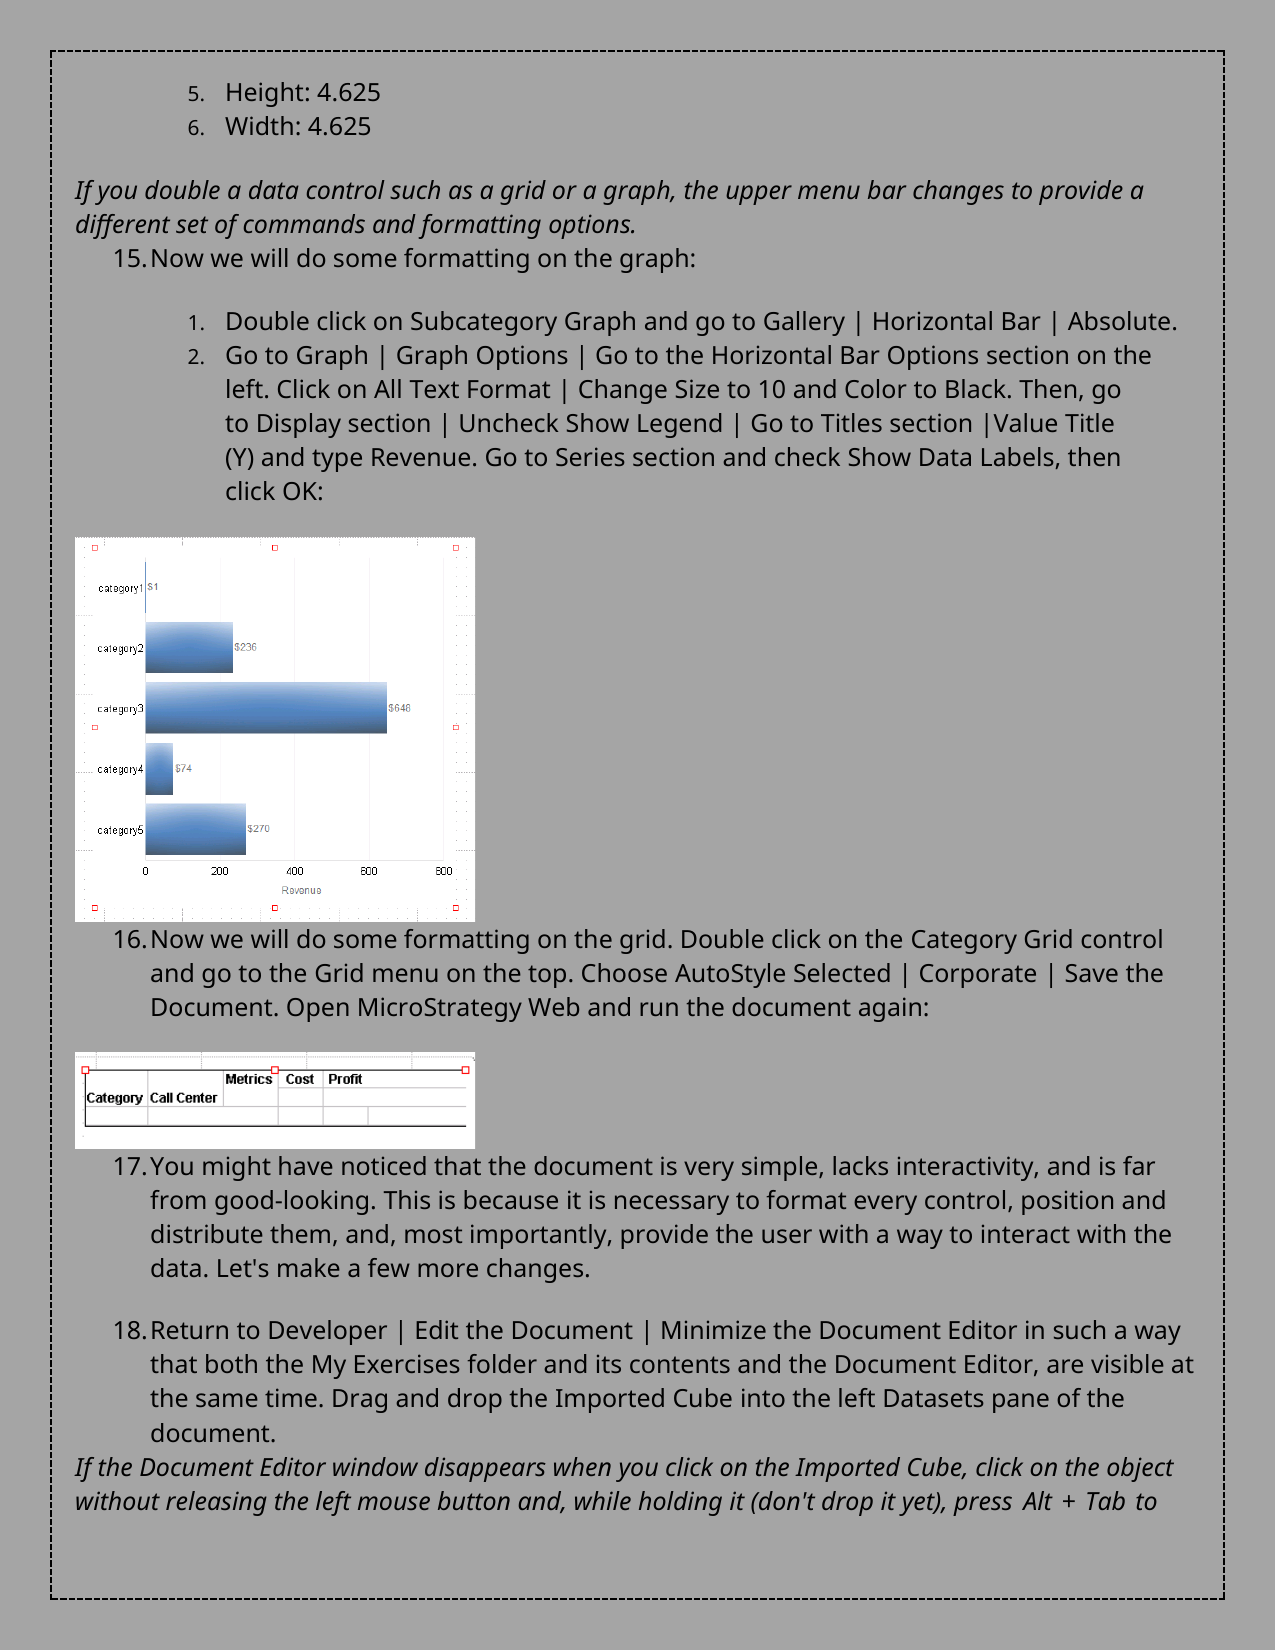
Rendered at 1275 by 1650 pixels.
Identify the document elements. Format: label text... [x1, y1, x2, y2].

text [75, 1449, 1200, 1517]
list Height: 4.625 [187, 75, 1200, 109]
list Now we will do some formatting on the graph: [112, 240, 1200, 274]
list Go to Graph | Graph Options | Go to the Horizontal Bar Options section on the left. Click on All Text Format | Change Size to 10 and Color to Black. Then, go to Display section | Uncheck Show Legend | Go to Titles section |Value Title (Y) and type Revenue. Go to Series section and check Show Data Labels, then click OK: [187, 338, 1200, 508]
list Return to Developer | Edit the Document | Minimize the Document Editor in such a way that both the My Exercises folder and its contents and the Document Editor, are visible at the same time. Drag and drop the Imported Cube into the left Datasets pane of the document. [112, 1313, 1200, 1449]
list Double click on Subcategory Graph and go to Gallery | Horizontal Bar | Absolute. [187, 304, 1200, 338]
picture [75, 1052, 476, 1149]
list Width: 4.625 [187, 109, 1200, 143]
text If you double a data control such as a grid or a graph, the upper menu bar changes to provide a different set of commands and formatting options. [75, 172, 1200, 240]
list You might have noticed that the document is very simple, lacks interactivity, and is far from good-looking. This is because it is necessary to format every control, position and distribute them, and, most importantly, provide the user with a way to interact with the data. Let's make a few more changes. [112, 1149, 1200, 1313]
list Now we will do some formatting on the grid. Double click on the Category Grid control and go to the Grid menu on the top. Choose AutoStyle Selected | Corporate | Save the Document. Open MicroStrategy Web and run the document again: [112, 922, 1200, 1052]
picture [75, 537, 476, 922]
